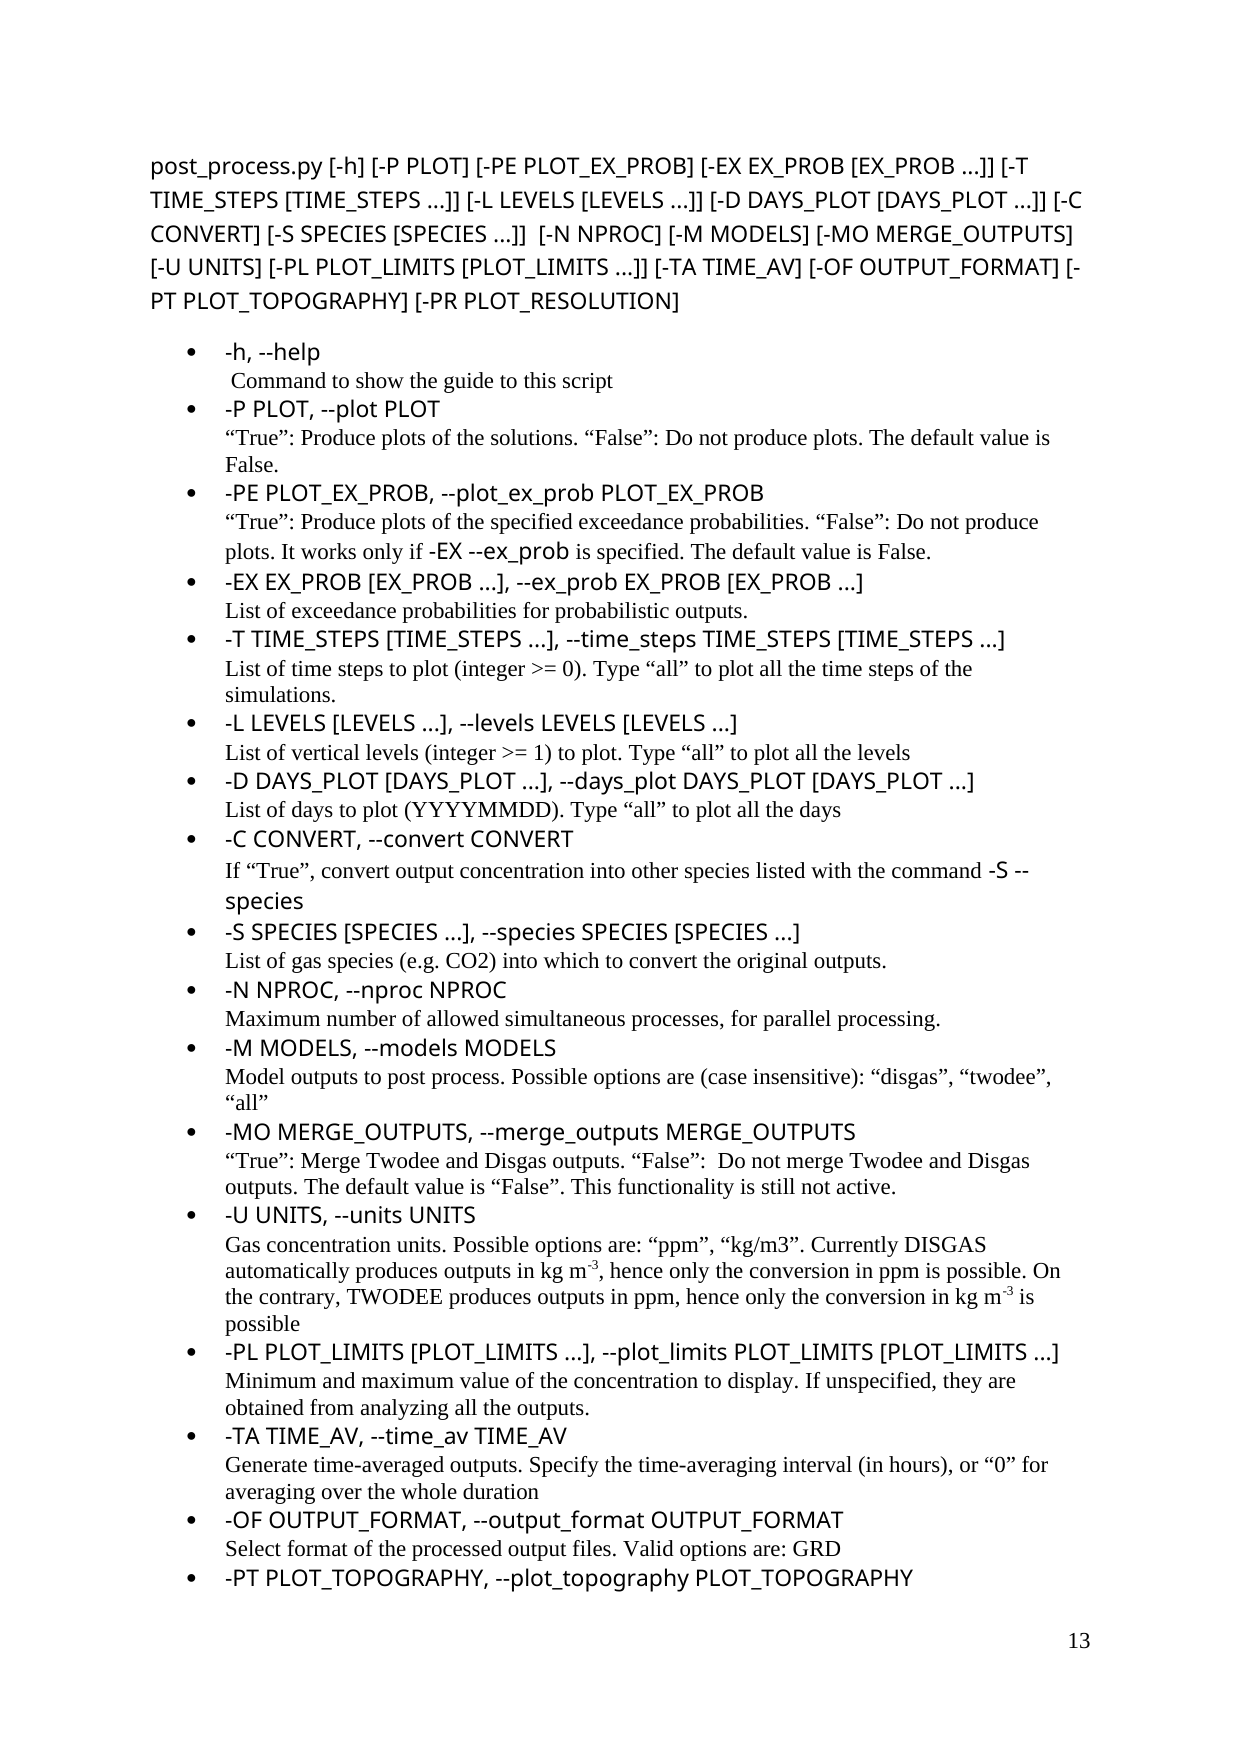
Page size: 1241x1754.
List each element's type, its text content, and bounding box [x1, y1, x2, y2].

text post_process.py [-h] [-P PLOT] [-PE PLOT_EX_PROB] [-EX EX_PROB [EX_PROB ...]] [-T TIME_STEPS [TIME_STEPS ...]] [-L LEVELS [LEVELS ...]] [-D DAYS_PLOT [DAYS_PLOT ...]] [-C CONVERT] [-S SPECIES [SPECIES ...]] [-N NPROC] [-M MODELS] [-MO MERGE_OUTPUTS] [-U UNITS] [-PL PLOT_LIMITS [PLOT_LIMITS ...]] [-TA TIME_AV] [-OF OUTPUT_FORMAT] [-PT PLOT_TOPOGRAPHY] [-PR PLOT_RESOLUTION] [150, 150, 1090, 316]
list Select format of the processed output files. Valid options are: GRD [225, 1535, 1090, 1562]
list -TA TIME_AV, --time_av TIME_AV [187, 1420, 1090, 1451]
list List of exceedance probabilities for probabilistic outputs. [225, 597, 1090, 623]
list Model outputs to post process. Possible options are (case insensitive): “disgas”, “twodee”, “all” [225, 1063, 1090, 1116]
list -EX EX_PROB [EX_PROB ...], --ex_prob EX_PROB [EX_PROB ...] [187, 566, 1090, 597]
list List of time steps to plot (integer >= 0). Type “all” to plot all the time steps of the simulations. [225, 655, 1090, 707]
list -D DAYS_PLOT [DAYS_PLOT ...], --days_plot DAYS_PLOT [DAYS_PLOT ...] [187, 765, 1090, 796]
list Gas concentration units. Possible options are: “ppm”, “kg/m3”. Currently DISGAS automatically produces outputs in kg m-3, hence only the conversion in ppm is possible. On the contrary, TWODEE produces outputs in ppm, hence only the conversion in kg m-3 is possible [225, 1231, 1090, 1336]
list -OF OUTPUT_FORMAT, --output_format OUTPUT_FORMAT [187, 1504, 1090, 1535]
list -N NPROC, --nproc NPROC [187, 974, 1090, 1005]
list Generate time-averaged outputs. Specify the time-averaging interval (in hours), or “0” for averaging over the whole duration [225, 1451, 1090, 1504]
list List of days to plot (YYYYMMDD). Type “all” to plot all the days [225, 796, 1090, 823]
list -C CONVERT, --convert CONVERT [187, 823, 1090, 854]
list “True”: Produce plots of the specified exceedance probabilities. “False”: Do not produce plots. It works only if -EX --ex_prob is specified. The default value is False. [225, 508, 1090, 566]
list -h, --help [187, 335, 1090, 367]
list List of gas species (e.g. CO2) into which to convert the original outputs. [225, 948, 1090, 974]
list List of vertical levels (integer >= 1) to plot. Type “all” to plot all the levels [225, 739, 1090, 765]
list -MO MERGE_OUTPUTS, --merge_outputs MERGE_OUTPUTS [187, 1116, 1090, 1147]
list -T TIME_STEPS [TIME_STEPS ...], --time_steps TIME_STEPS [TIME_STEPS ...] [187, 623, 1090, 655]
list -PL PLOT_LIMITS [PLOT_LIMITS ...], --plot_limits PLOT_LIMITS [PLOT_LIMITS ...] [187, 1336, 1090, 1367]
list -PT PLOT_TOPOGRAPHY, --plot_topography PLOT_TOPOGRAPHY [187, 1562, 1090, 1593]
list -S SPECIES [SPECIES ...], --species SPECIES [SPECIES ...] [187, 916, 1090, 948]
list “True”: Produce plots of the solutions. “False”: Do not produce plots. The default value is False. [225, 424, 1090, 477]
list -PE PLOT_EX_PROB, --plot_ex_prob PLOT_EX_PROB [187, 477, 1090, 508]
list Minimum and maximum value of the concentration to display. If unspecified, they are obtained from analyzing all the outputs. [225, 1367, 1090, 1420]
list -U UNITS, --units UNITS [187, 1199, 1090, 1231]
list “True”: Merge Twodee and Disgas outputs. “False”: Do not merge Twodee and Disgas outputs. The default value is “False”. This functionality is still not active. [225, 1147, 1090, 1199]
list -L LEVELS [LEVELS ...], --levels LEVELS [LEVELS ...] [187, 707, 1090, 739]
list Command to show the guide to this script [225, 367, 1090, 393]
list -M MODELS, --models MODELS [187, 1032, 1090, 1063]
list -P PLOT, --plot PLOT [187, 393, 1090, 424]
list If “True”, convert output concentration into other species listed with the command -S --species [225, 854, 1090, 916]
list Maximum number of allowed simultaneous processes, for parallel processing. [225, 1005, 1090, 1032]
